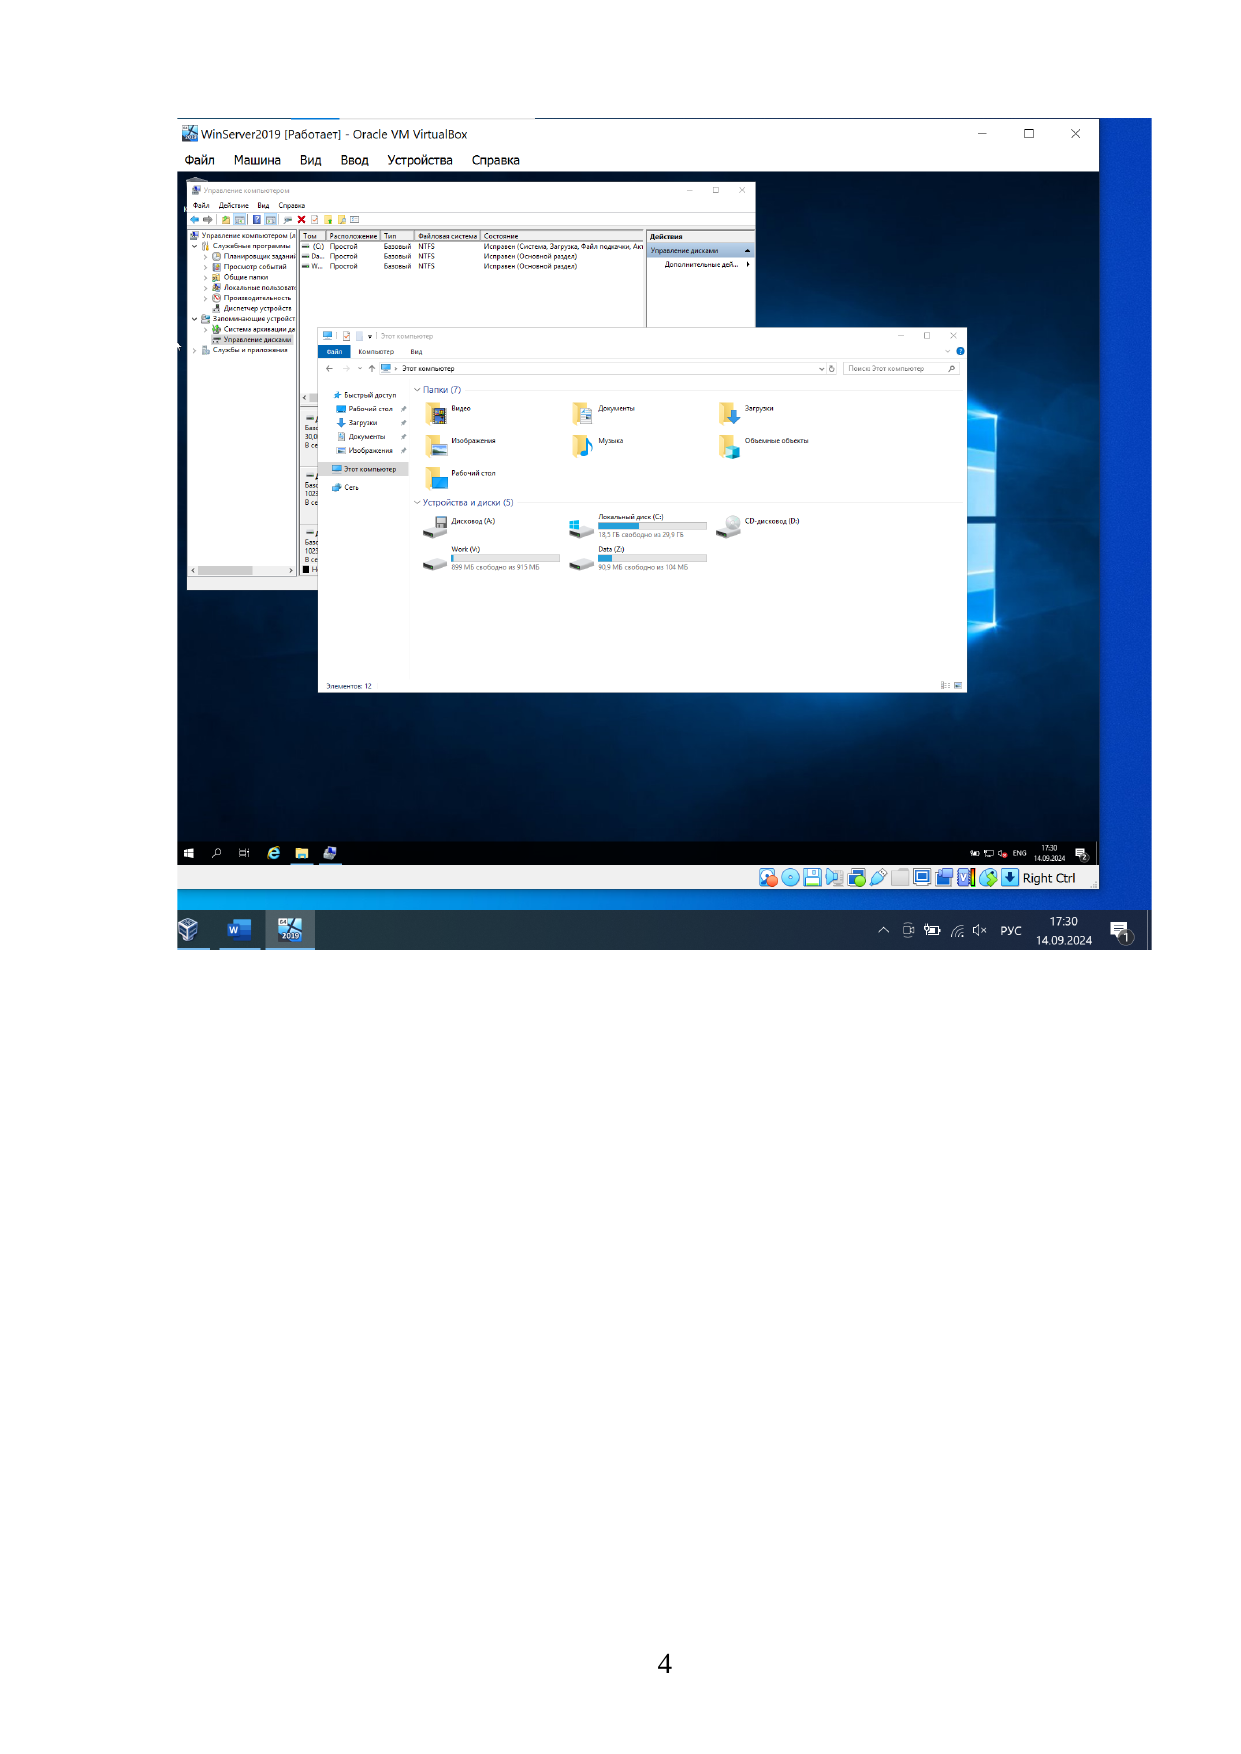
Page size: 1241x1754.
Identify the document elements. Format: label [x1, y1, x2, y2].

picture [177, 118, 1152, 950]
